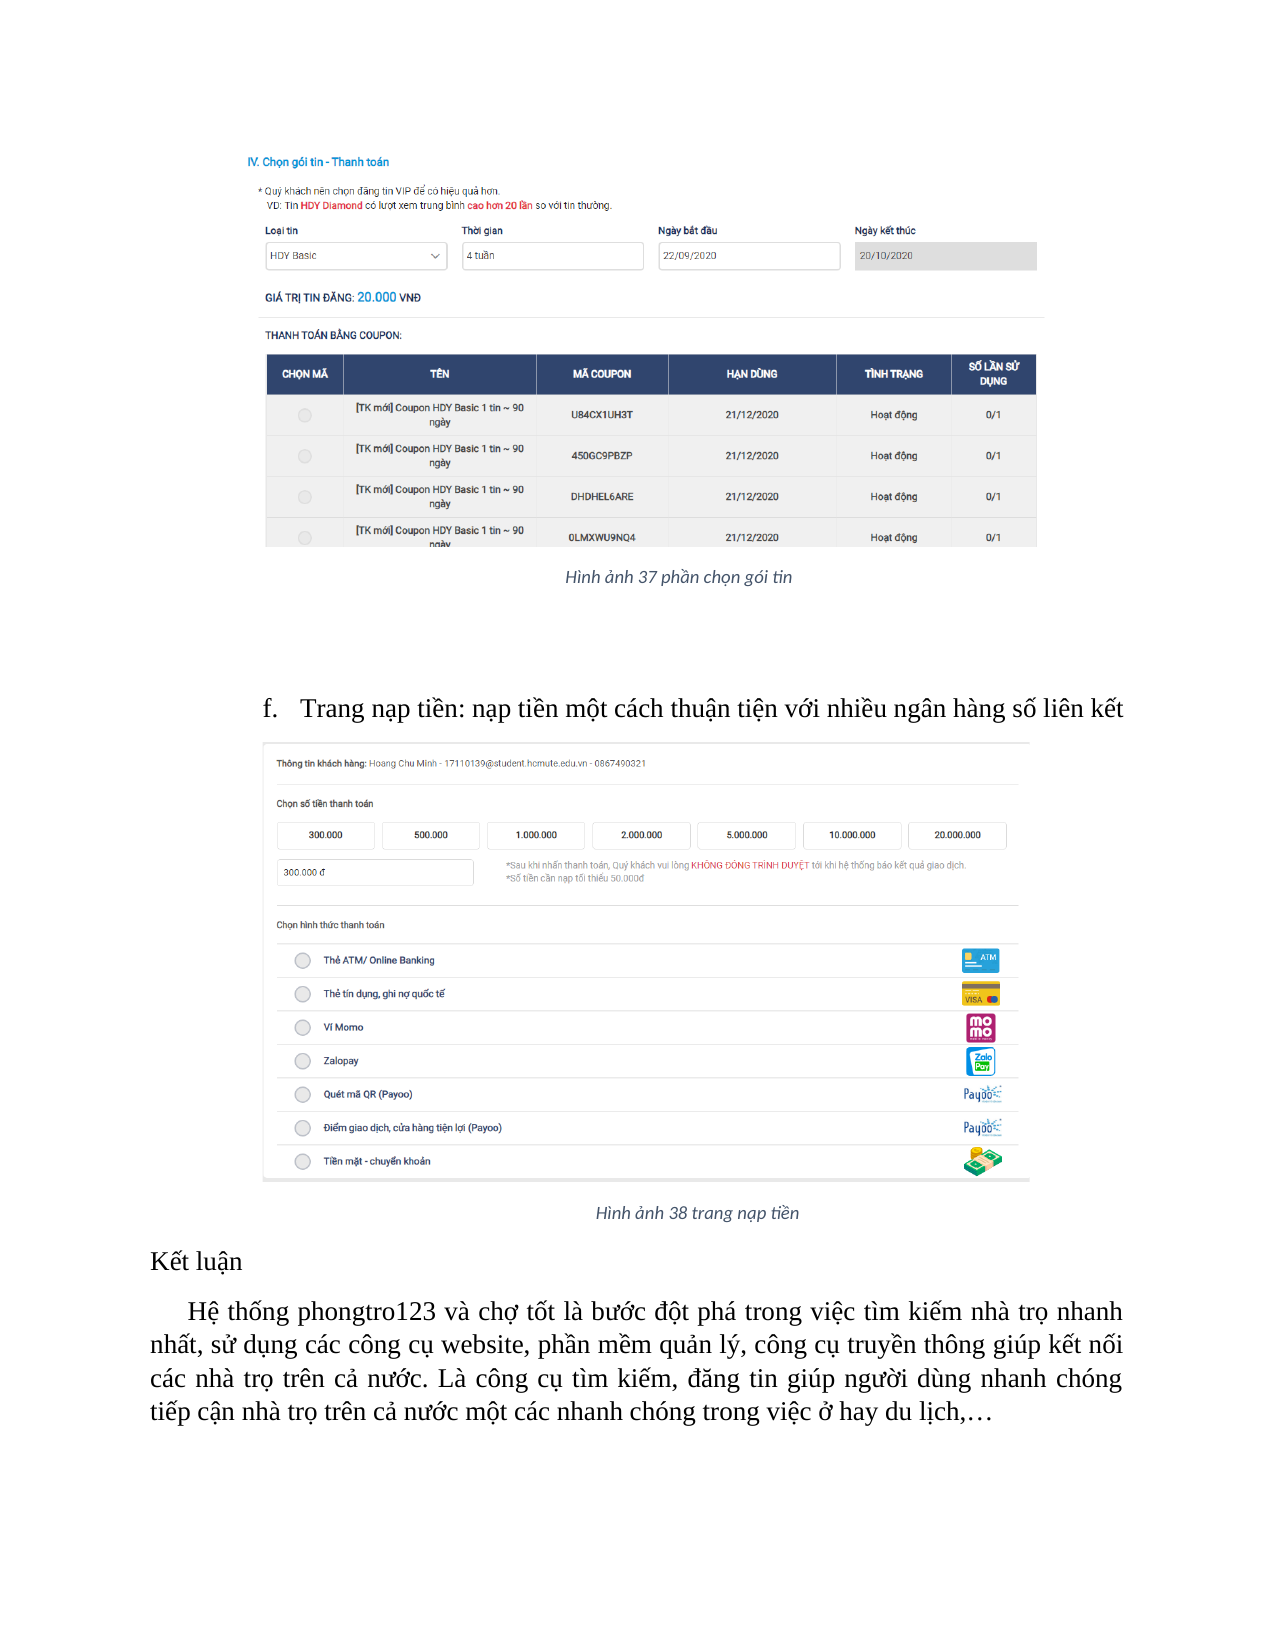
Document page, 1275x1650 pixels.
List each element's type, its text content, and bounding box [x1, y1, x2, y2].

picture [262, 742, 1030, 1182]
picture [243, 150, 1047, 547]
text Hình ảnh 38 trang nạp tiền [272, 1201, 1125, 1224]
text Hệ thống phongtro123 và chợ tốt là bước đột phá trong việc tìm kiếm nhà trọ nhanh nhất, sử dụng các công cụ website, phần mềm quản lý, công cụ truyền thông giúp kết nối các nhà trọ trên cả nước. Là công cụ tìm kiếm, đăng tin giúp người dùng nhanh chóng tiếp cận nhà trọ trên cả nước một các nhanh chóng trong việc ở hay du lịch,… [150, 1295, 1125, 1427]
text Hình ảnh 37 phần chọn gói tin [234, 565, 1125, 588]
list Trang nạp tiền: nạp tiền một cách thuận tiện với nhiều ngân hàng số liên kết [262, 693, 1125, 724]
text Kết luận [150, 1245, 1125, 1276]
